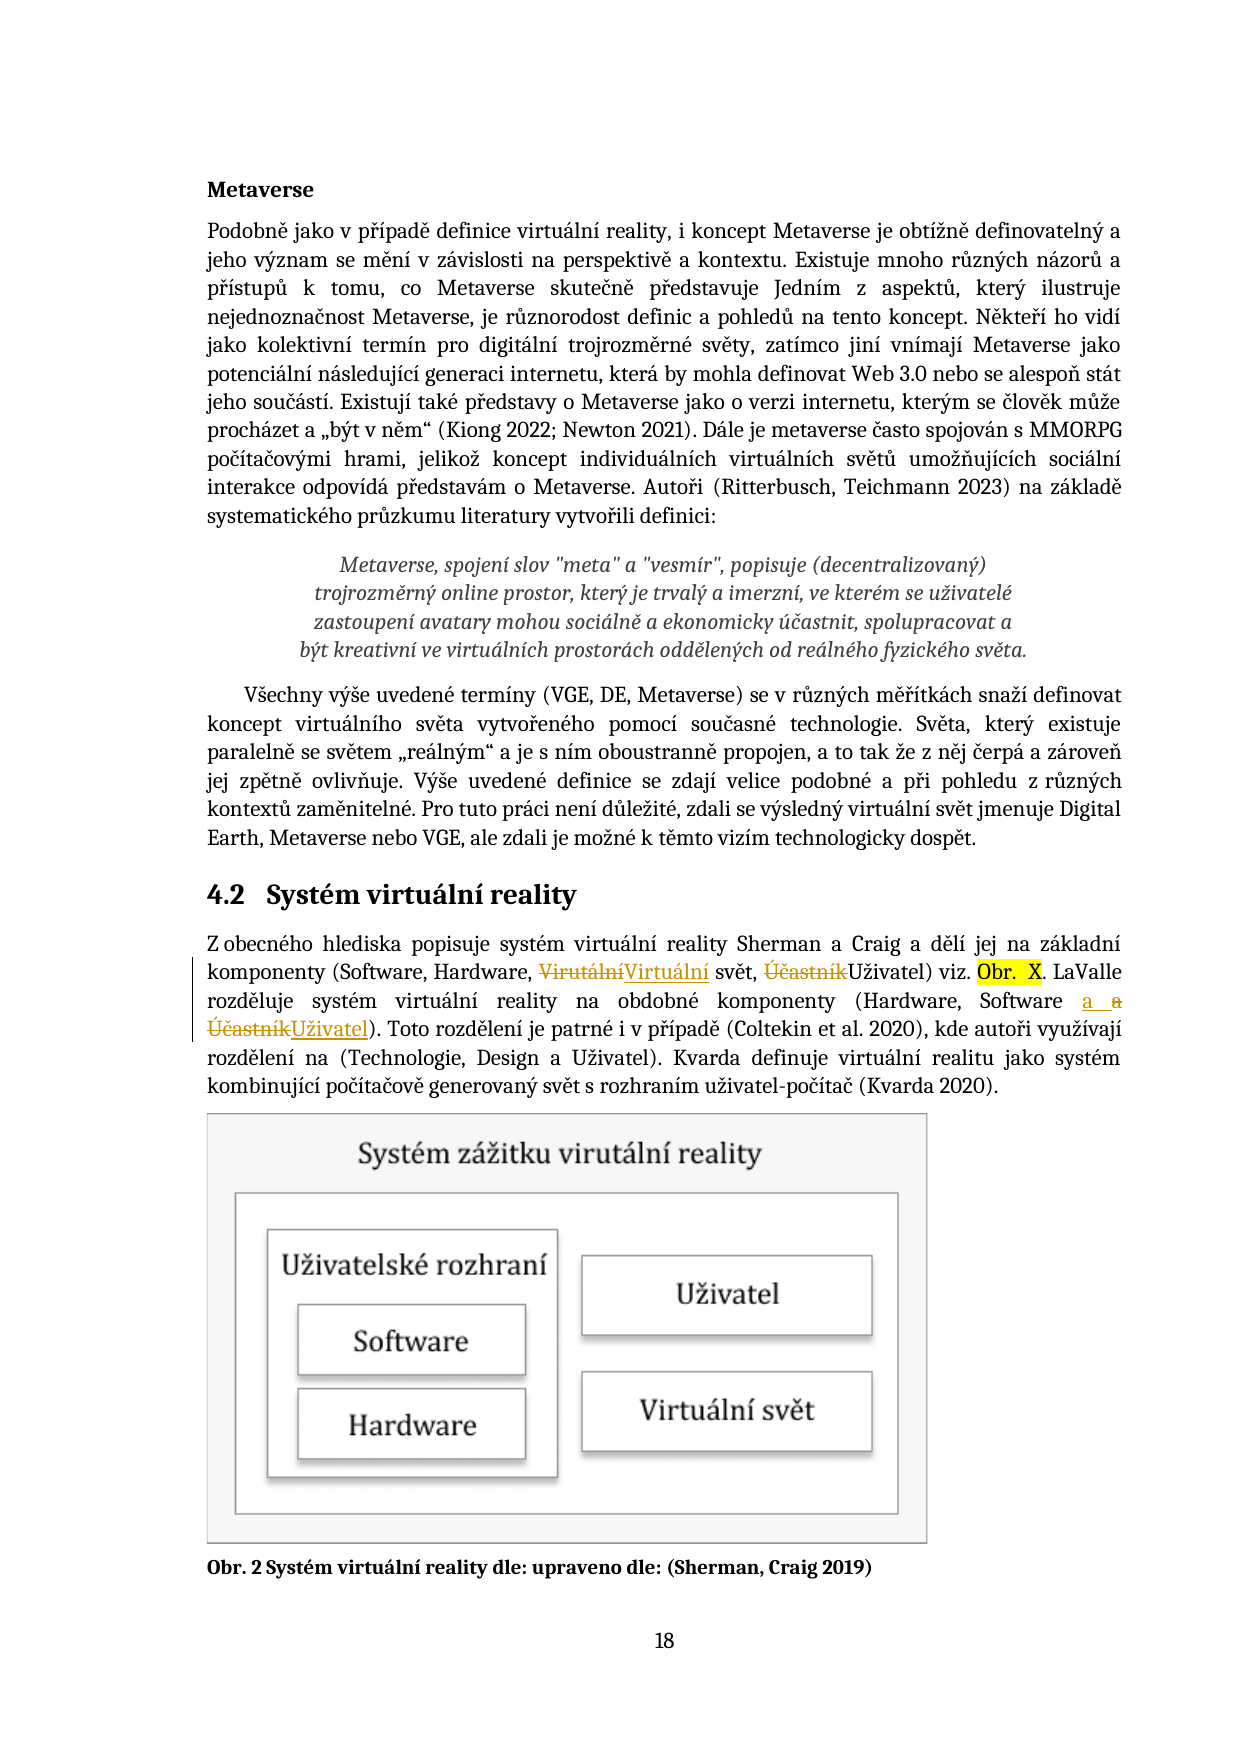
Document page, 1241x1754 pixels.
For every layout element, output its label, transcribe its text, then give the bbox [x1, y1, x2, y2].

text Obr. 2 Systém virtuální reality dle: upraveno dle: (Sherman, Craig 2019) [207, 1556, 1122, 1580]
text Všechny výše uvedené termíny (VGE, DE, Metaverse) se v různých měřítkách snaží definovat koncept virtuálního světa vytvořeného pomocí současné technologie. Světa, který existuje paralelně se světem „reálným“ a je s ním oboustranně propojen, a to tak že z něj čerpá a zároveň jej zpětně ovlivňuje. Výše uvedené definice se zdají velice podobné a při pohledu z různých kontextů zaměnitelné. Pro tuto práci není důležité, zdali se výsledný virtuální svět jmenuje Digital Earth, Metaverse nebo VGE, ale zdali je možné k těmto vizím technologicky dospět. [207, 682, 1122, 851]
picture [206, 1113, 928, 1544]
text Z obecného hlediska popisuje systém virtuální reality Sherman a Craig a dělí jej na základní komponenty (Software, Hardware, svět, Uživatel) viz. Obr. X. LaValle rozděluje systém virtuální reality na obdobné komponenty (Hardware, Software ). Toto rozdělení je patrné i v případě (Coltekin et al. 2020), kde autoři využívají rozdělení na (Technologie, Design a Uživatel). Kvarda definuje virtuální realitu jako systém kombinující počítačově generovaný svět s rozhraním uživatel-počítač (Kvarda 2020). [207, 931, 1122, 1099]
text Metaverse, spojení slov "meta" a "vesmír", popisuje (decentralizovaný) trojrozměrný online prostor, který je trvalý a imerzní, ve kterém se uživatelé zastoupení avatary mohou sociálně a ekonomicky účastnit, spolupracovat a být kreativní ve virtuálních prostorách oddělených od reálného fyzického světa. [297, 552, 1032, 663]
text Metaverse [207, 177, 1122, 203]
subtitle Systém virtuální reality [207, 878, 1122, 911]
text Podobně jako v případě definice virtuální reality, i koncept Metaverse je obtížně definovatelný a jeho význam se mění v závislosti na perspektivě a kontextu. Existuje mnoho různých názorů a přístupů k tomu, co Metaverse skutečně představuje Jedním z aspektů, který ilustruje nejednoznačnost Metaverse, je různorodost definic a pohledů na tento koncept. Někteří ho vidí jako kolektivní termín pro digitální trojrozměrné světy, zatímco jiní vnímají Metaverse jako potenciální následující generaci internetu, která by mohla definovat Web 3.0 nebo se alespoň stát jeho součástí. Existují také představy o Metaverse jako o verzi internetu, kterým se člověk může procházet a „být v něm“ (Kiong 2022; Newton 2021). Dále je metaverse často spojován s MMORPG počítačovými hrami, jelikož koncept individuálních virtuálních světů umožňujících sociální interakce odpovídá představám o Metaverse. Autoři (Ritterbusch, Teichmann 2023) na základě systematického průzkumu literatury vytvořili definici: [207, 218, 1122, 529]
